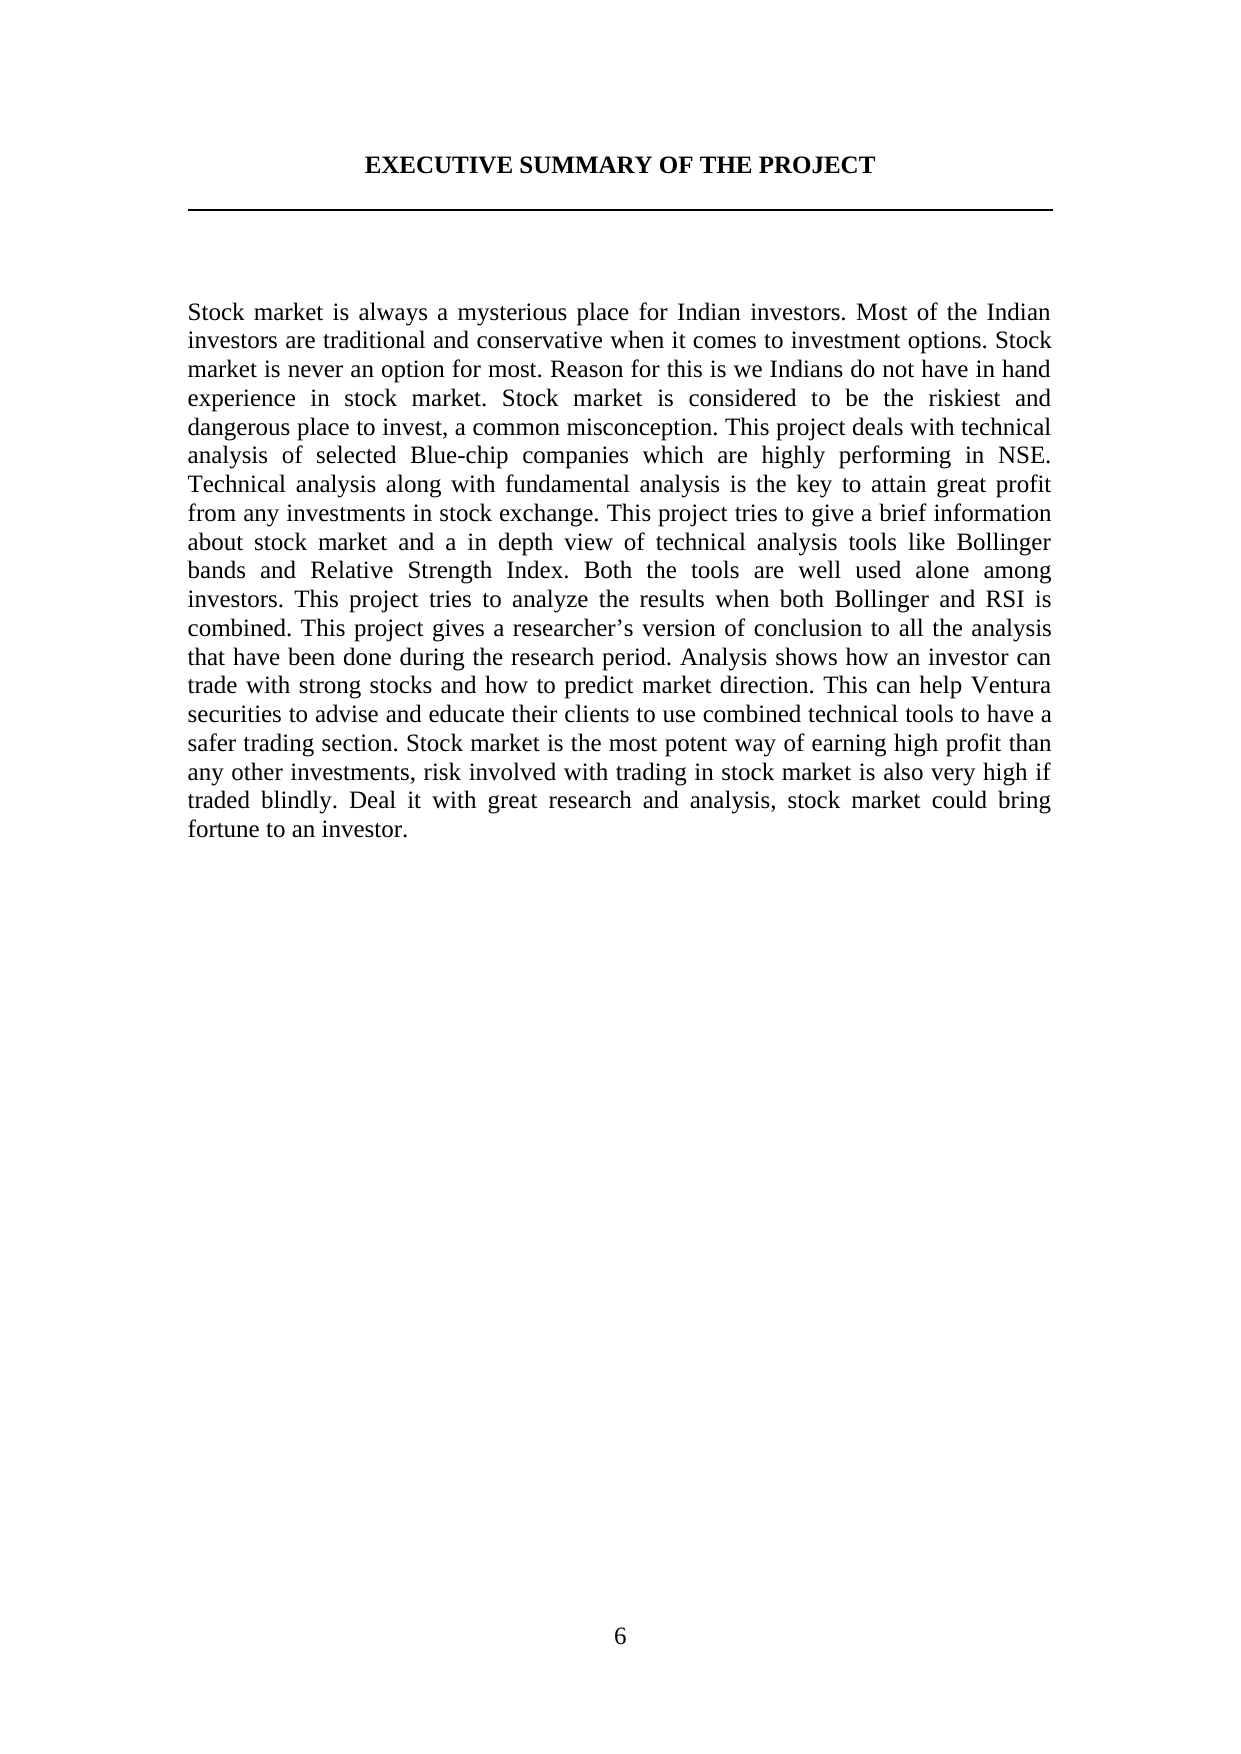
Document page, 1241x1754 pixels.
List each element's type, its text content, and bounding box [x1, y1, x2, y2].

subtitle Stock market is always a mysterious place for Indian investors. Most of the Indian investors are traditional and conservative when it comes to investment options. Stock market is never an option for most. Reason for this is we Indians do not have in hand experience in stock market. Stock market is considered to be the riskiest and dangerous place to invest, a common misconception. This project deals with technical analysis of selected Blue-chip companies which are highly performing in NSE. Technical analysis along with fundamental analysis is the key to attain great profit from any investments in stock exchange. This project tries to give a brief information about stock market and a in depth view of technical analysis tools like Bollinger bands and Relative Strength Index. Both the tools are well used alone among investors. This project tries to analyze the results when both Bollinger and RSI is combined. This project gives a researcher’s version of conclusion to all the analysis that have been done during the research period. Analysis shows how an investor can trade with strong stocks and how to predict market direction. This can help Ventura securities to advise and educate their clients to use combined technical tools to have a safer trading section. Stock market is the most potent way of earning high profit than any other investments, risk involved with trading in stock market is also very high if traded blindly. Deal it with great research and analysis, stock market could bring fortune to an investor. INDEX [187, 297, 1053, 843]
text EXECUTIVE SUMMARY OF THE PROJECT [187, 150, 1053, 179]
